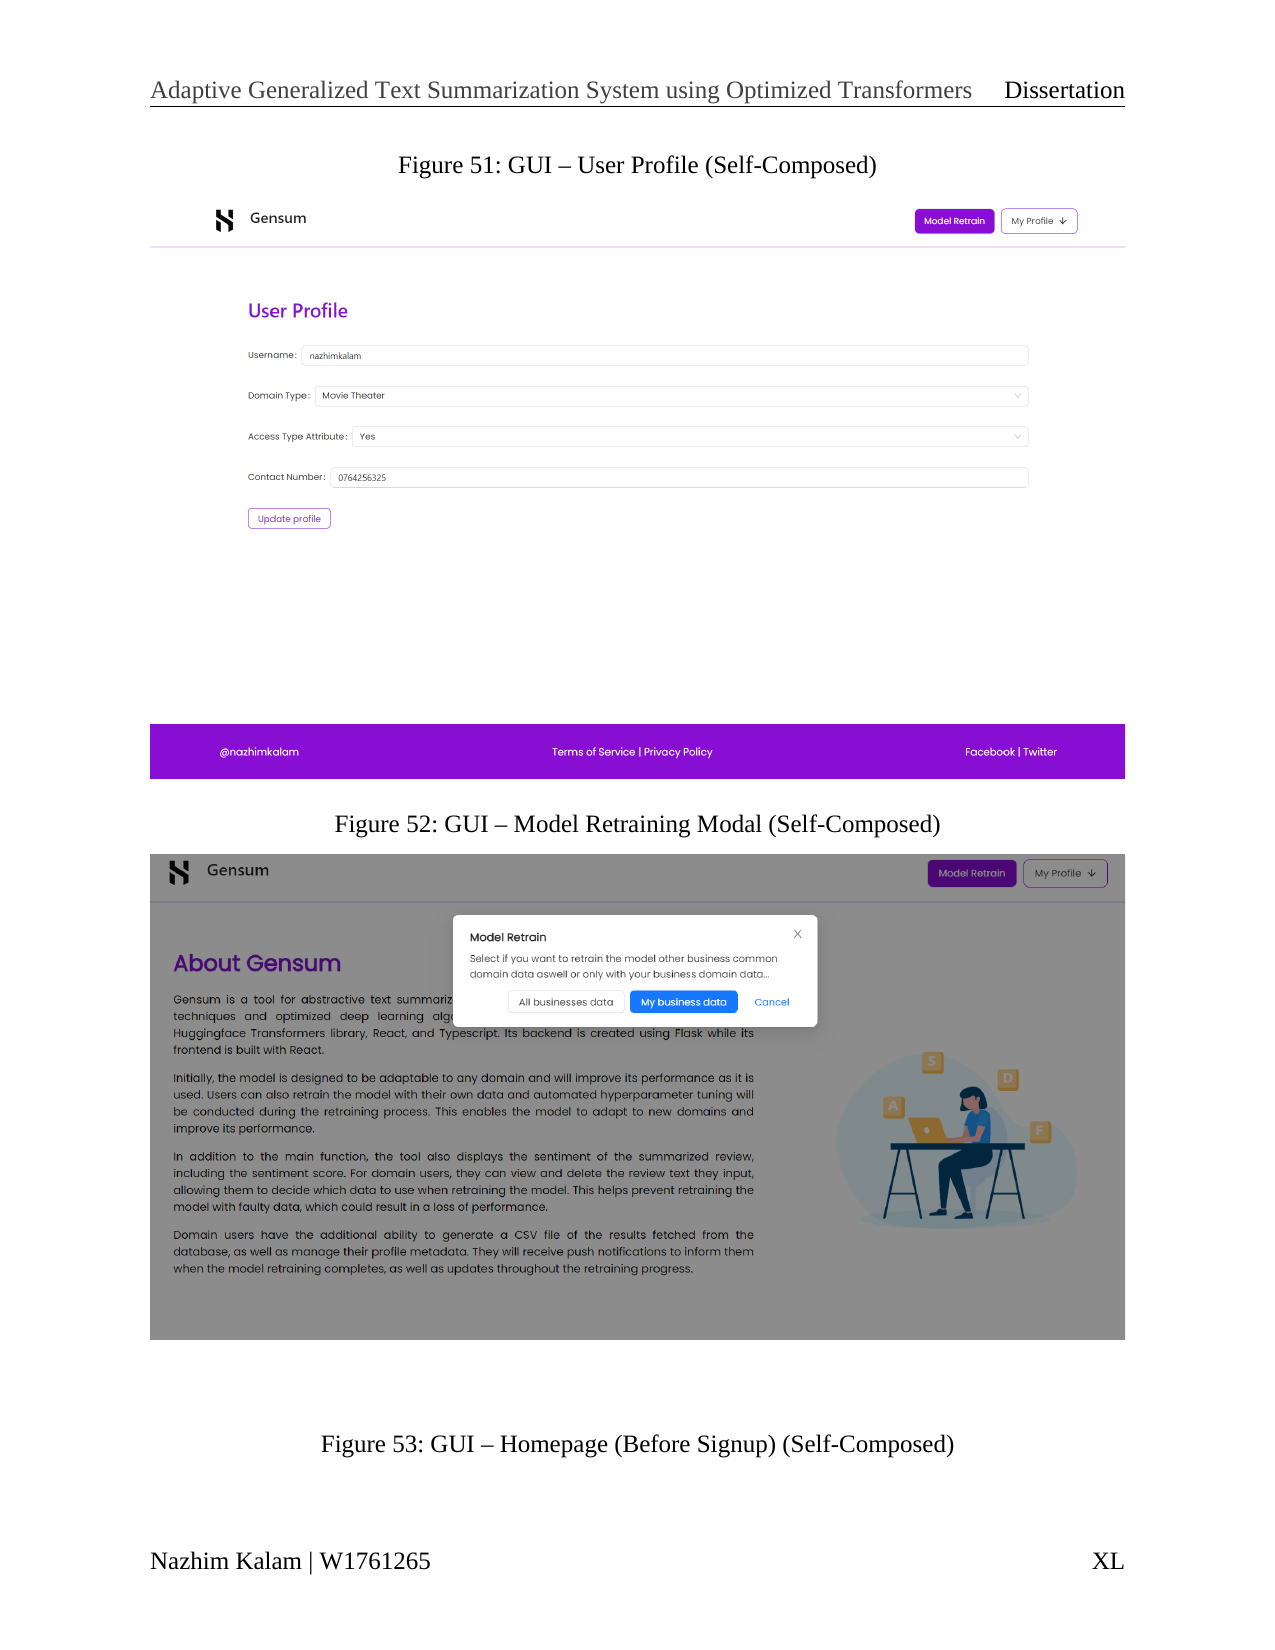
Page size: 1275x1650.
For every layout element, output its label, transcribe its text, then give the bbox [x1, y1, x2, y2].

text Figure : GUI – User Profile (Self-Composed) [150, 150, 1125, 179]
text Figure : GUI – Homepage (Before Signup) (Self-Composed) [150, 1429, 1125, 1458]
text Figure : GUI – Model Retraining Modal (Self-Composed) [150, 809, 1125, 838]
picture [150, 854, 1125, 1340]
picture [150, 195, 1125, 779]
